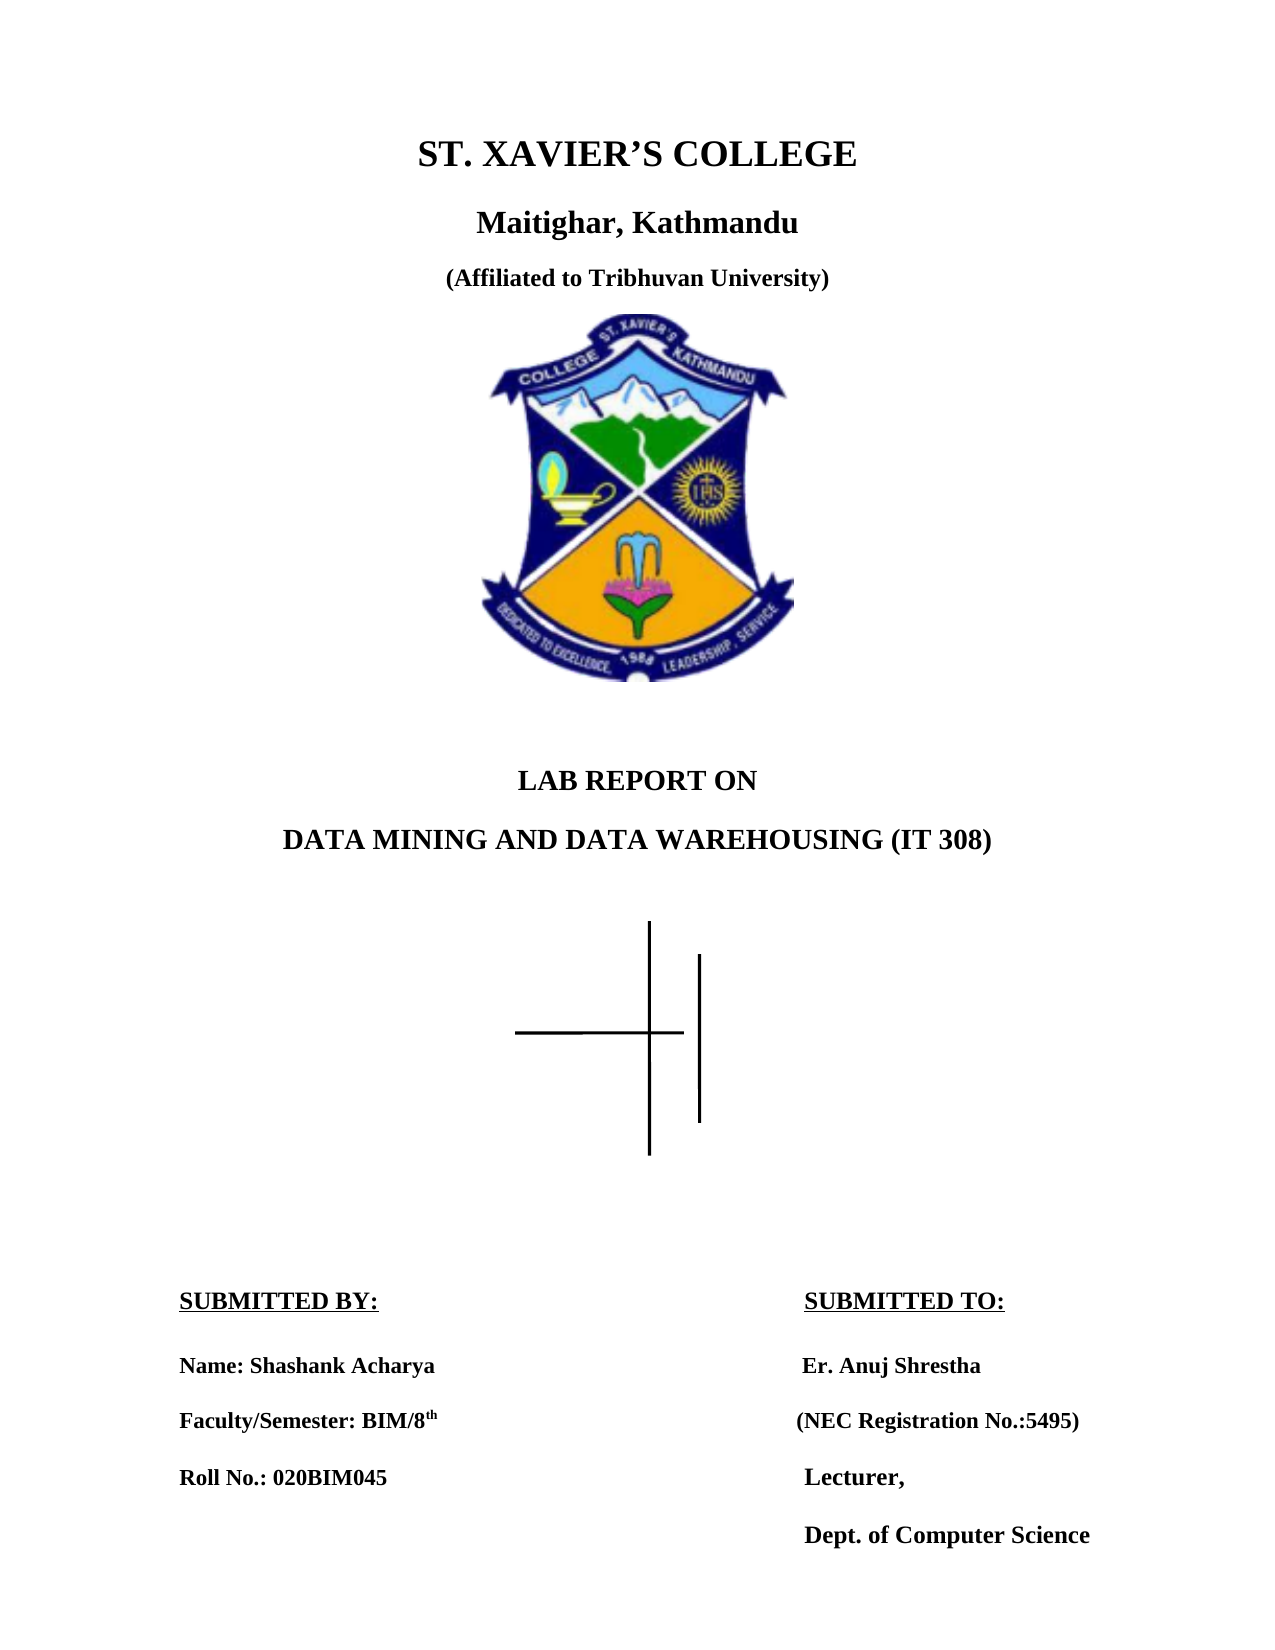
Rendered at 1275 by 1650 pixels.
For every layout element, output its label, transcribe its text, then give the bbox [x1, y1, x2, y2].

text LAB REPORT ON [179, 763, 1096, 797]
text Dept. of Computer Science [179, 1521, 1096, 1549]
picture [481, 314, 794, 682]
text Name: Shashank Acharya Er. Anuj Shrestha [179, 1352, 1096, 1378]
text SUBMITTED BY: SUBMITTED TO: [179, 1286, 1096, 1315]
text Roll No.: 020BIM045 Lecturer, [179, 1462, 1096, 1491]
text Faculty/Semester: BIM/8th (NEC Registration No.:5495) [179, 1407, 1096, 1434]
text (Affiliated to Tribhuvan University) [179, 263, 1096, 292]
text ST. XAVIER’S COLLEGE [179, 131, 1096, 174]
text Maitighar, Kathmandu [179, 203, 1096, 241]
text DATA MINING AND DATA WAREHOUSING (IT 308) [179, 822, 1096, 855]
